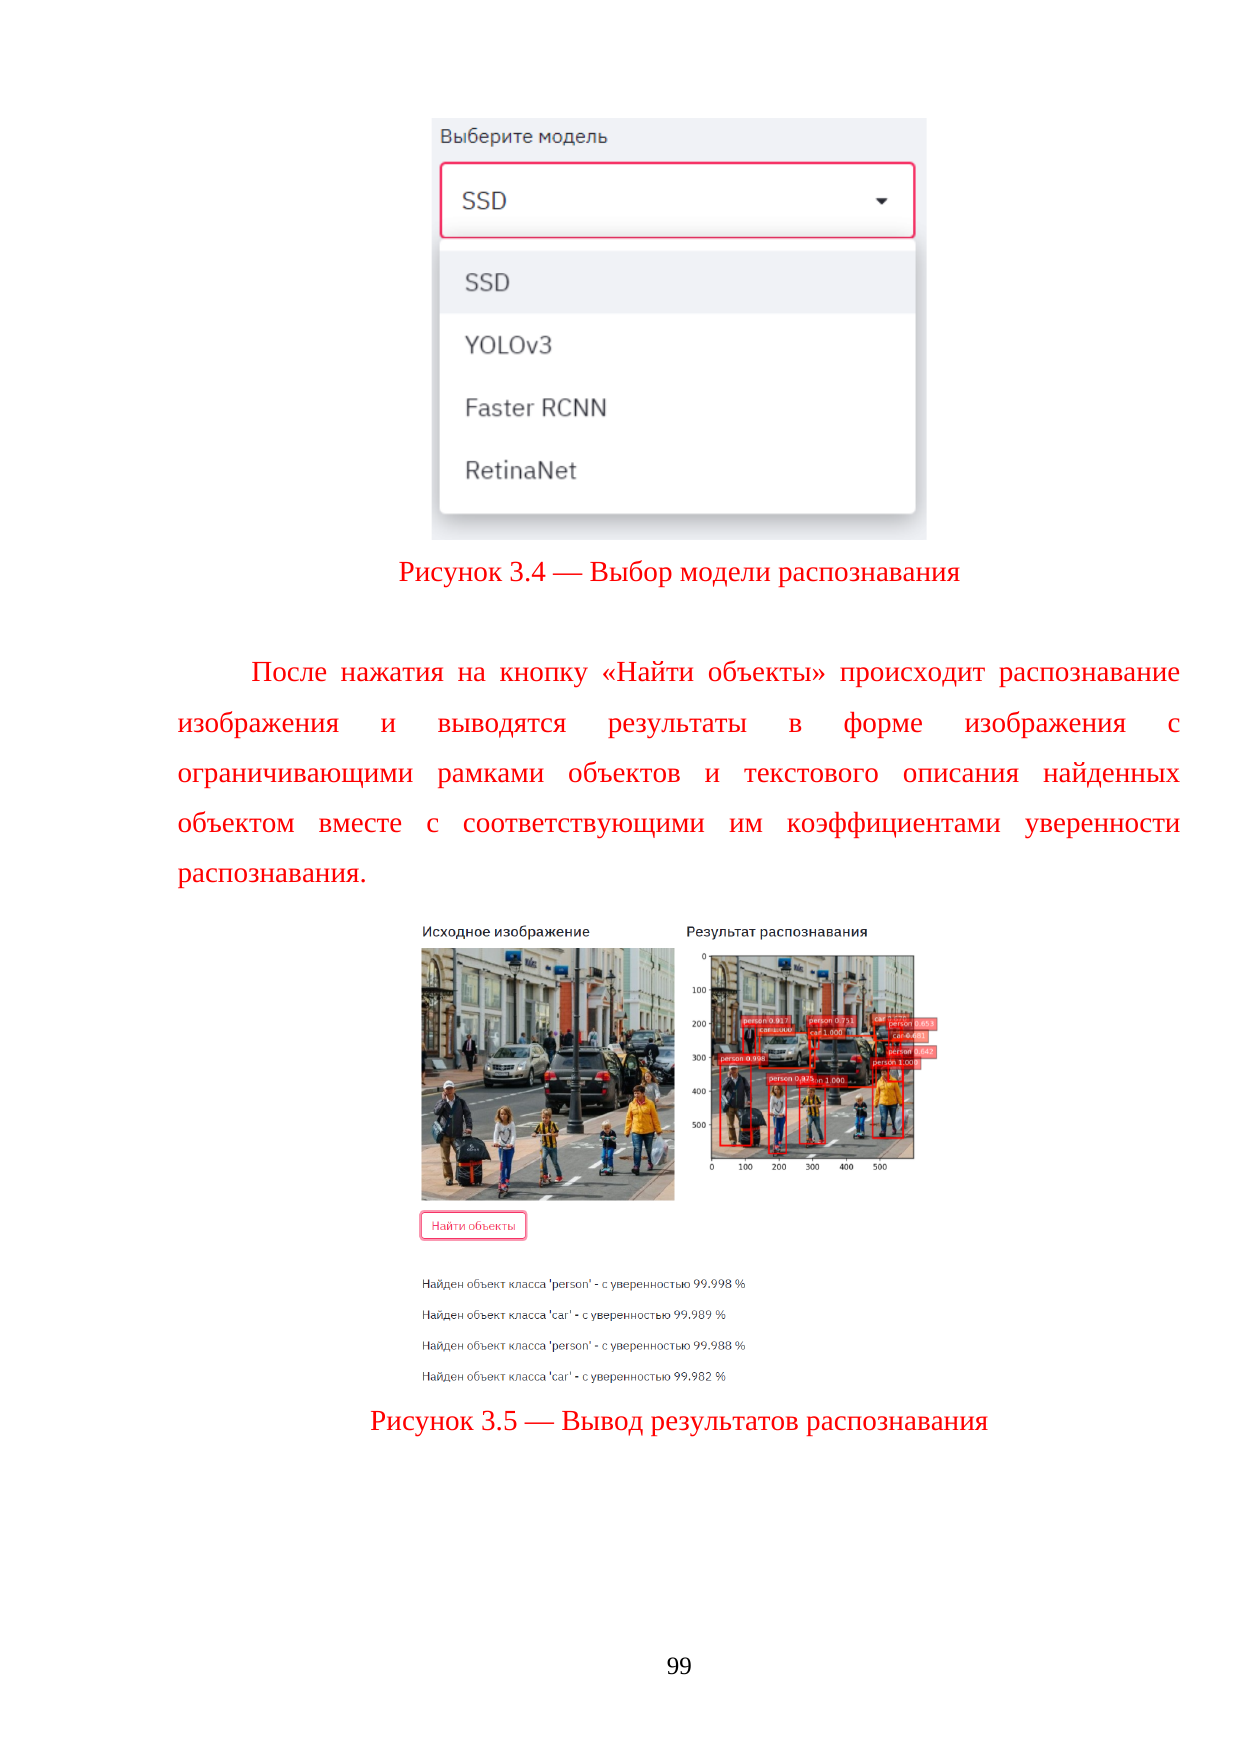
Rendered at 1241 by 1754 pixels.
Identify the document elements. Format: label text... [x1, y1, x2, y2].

picture [431, 118, 927, 540]
picture [403, 906, 955, 1389]
text После нажатия на кнопку «Найти объекты» происходит распознавание изображения и выводятся результаты в форме изображения с ограничивающими рамками объектов и текстового описания найденных объектом вместе с соответствующими им коэффициентами уверенности распознавания. [177, 654, 1181, 889]
text Рисунок 3.4 — Выбор модели распознавания [177, 554, 1181, 587]
text Рисунок 3.5 — Вывод результатов распознавания [177, 1403, 1181, 1436]
